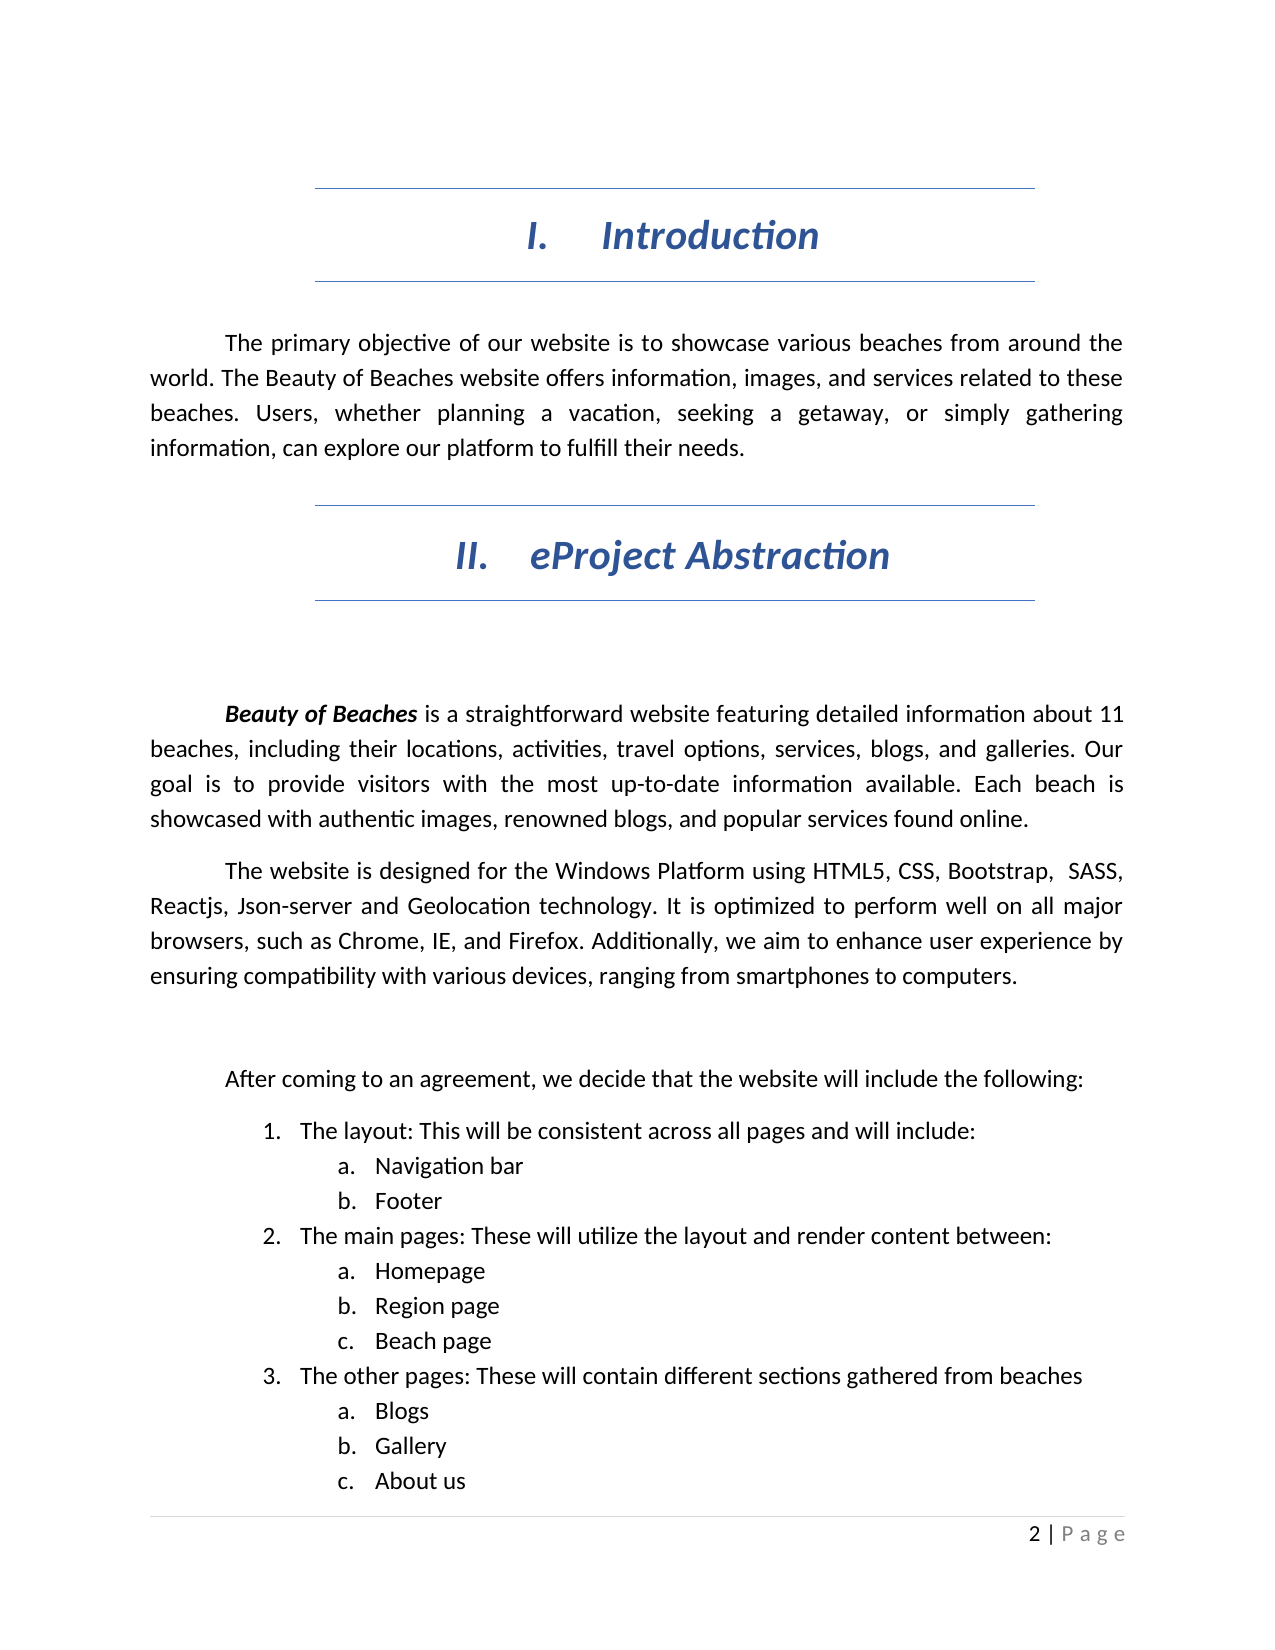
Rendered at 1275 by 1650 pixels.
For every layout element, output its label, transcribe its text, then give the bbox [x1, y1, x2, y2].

list Gallery [337, 1430, 1125, 1460]
text The website is designed for the Windows Platform using HTML5, CSS, Bootstrap, SASS, Reactjs, Json-server and Geolocation technology. It is optimized to perform well on all major browsers, such as Chrome, IE, and Firefox. Additionally, we aim to enhance user experience by ensuring compatibility with various devices, ranging from smartphones to computers. [150, 855, 1125, 990]
list Beach page [337, 1325, 1125, 1355]
text After coming to an agreement, we decide that the website will include the following: [150, 1063, 1125, 1094]
list Footer [337, 1185, 1125, 1215]
list The main pages: These will utilize the layout and render content between: [262, 1220, 1125, 1250]
text Beauty of Beaches is a straightforward website featuring detailed information about 11 beaches, including their locations, activities, travel options, services, blogs, and galleries. Our goal is to provide visitors with the most up-to-date information available. Each beach is showcased with authentic images, renowned blogs, and popular services found online. [150, 698, 1125, 834]
list The layout: This will be consistent across all pages and will include: [262, 1115, 1125, 1145]
list Homepage [337, 1255, 1125, 1285]
list Introduction [315, 189, 1035, 281]
list About us [337, 1465, 1125, 1495]
list Navigation bar [337, 1150, 1125, 1180]
list Blogs [337, 1395, 1125, 1425]
list Region page [337, 1290, 1125, 1320]
text The primary objective of our website is to showcase various beaches from around the world. The Beauty of Beaches website offers information, images, and services related to these beaches. Users, whether planning a vacation, seeking a getaway, or simply gathering information, can explore our platform to fulfill their needs. [150, 327, 1125, 463]
list The other pages: These will contain different sections gathered from beaches [262, 1360, 1125, 1390]
list eProject Abstraction [315, 506, 1035, 600]
